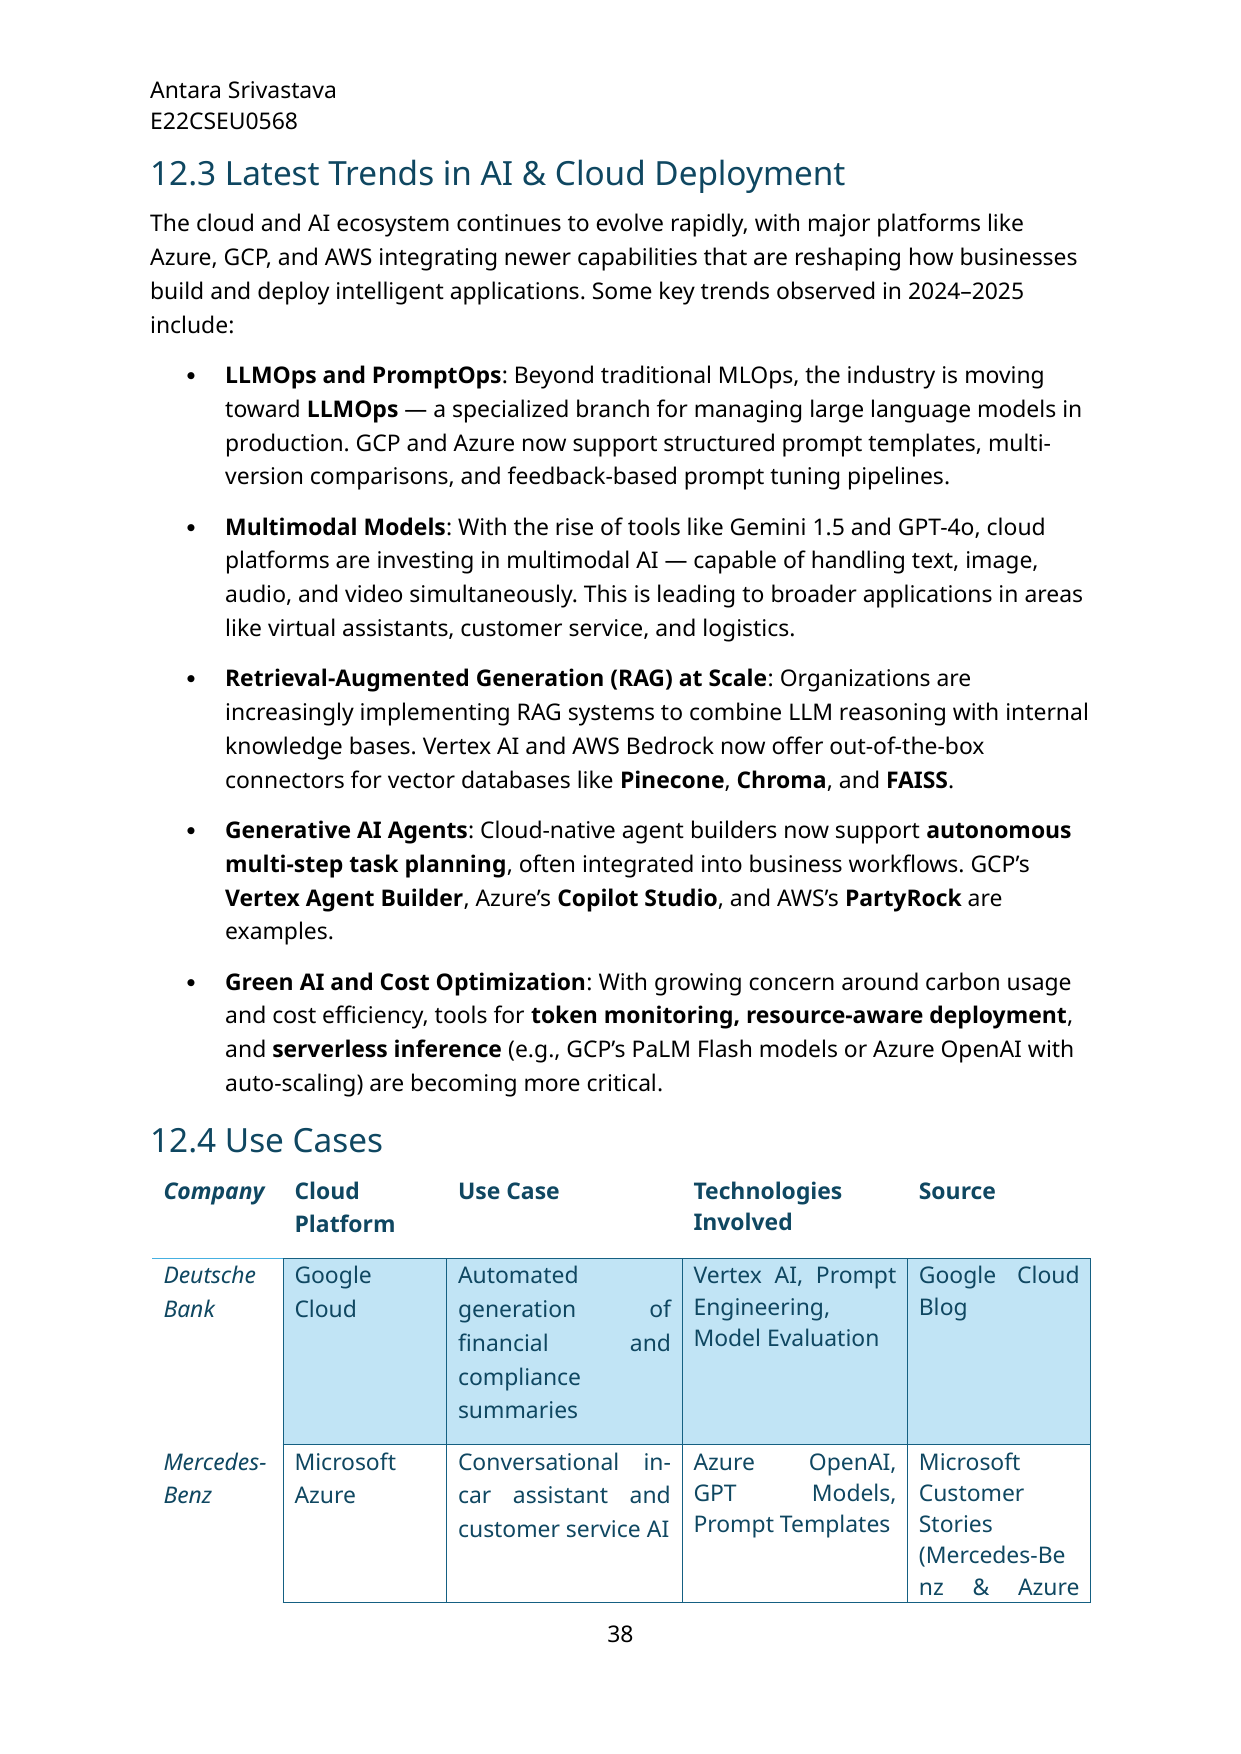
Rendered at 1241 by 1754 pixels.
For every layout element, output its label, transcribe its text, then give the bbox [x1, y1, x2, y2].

table_cell Mercedes-Benz [152, 1444, 283, 1602]
list Retrieval-Augmented Generation (RAG) at Scale: Organizations are increasingly implementing RAG systems to combine LLM reasoning with internal knowledge bases. Vertex AI and AWS Bedrock now offer out-of-the-box connectors for vector databases like Pinecone, Chroma, and FAISS. [187, 662, 1090, 795]
text The cloud and AI ecosystem continues to evolve rapidly, with major platforms like Azure, GCP, and AWS integrating newer capabilities that are reshaping how businesses build and deploy intelligent applications. Some key trends observed in 2024–2025 include: [150, 207, 1090, 340]
table_cell Vertex AI, Prompt Engineering, Model Evaluation [683, 1259, 907, 1444]
table_cell Microsoft Azure [284, 1445, 446, 1602]
table_header Company [152, 1175, 283, 1258]
table_header Source [908, 1175, 1091, 1258]
table_header Use Case [447, 1175, 682, 1258]
table_cell Automated generation of financial and compliance summaries [447, 1259, 682, 1444]
table_cell Google Cloud Blog [908, 1259, 1090, 1444]
list Green AI and Cost Optimization: With growing concern around carbon usage and cost efficiency, tools for token monitoring, resource-aware deployment, and serverless inference (e.g., GCP’s PaLM Flash models or Azure OpenAI with auto-scaling) are becoming more critical. [187, 966, 1090, 1098]
list LLMOps and PromptOps: Beyond traditional MLOps, the industry is moving toward LLMOps — a specialized branch for managing large language models in production. GCP and Azure now support structured prompt templates, multi-version comparisons, and feedback-based prompt tuning pipelines. [187, 359, 1090, 491]
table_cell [908, 1445, 1090, 1602]
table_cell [447, 1445, 682, 1602]
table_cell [683, 1445, 907, 1602]
table_cell Google Cloud [284, 1259, 446, 1444]
subtitle 12.3 Latest Trends in AI & Cloud Deployment [150, 150, 1090, 195]
list Multimodal Models: With the rise of tools like Gemini 1.5 and GPT-4o, cloud platforms are investing in multimodal AI — capable of handling text, image, audio, and video simultaneously. This is leading to broader applications in areas like virtual assistants, customer service, and logistics. [187, 511, 1090, 643]
table_cell Deutsche Bank [152, 1259, 283, 1444]
subtitle 12.4 Use Cases [150, 1117, 1090, 1163]
table_header Technologies Involved [682, 1175, 907, 1258]
table_header Cloud Platform [283, 1175, 447, 1258]
list Generative AI Agents: Cloud-native agent builders now support autonomous multi-step task planning, often integrated into business workflows. GCP’s Vertex Agent Builder, Azure’s Copilot Studio, and AWS’s PartyRock are examples. [187, 814, 1090, 946]
